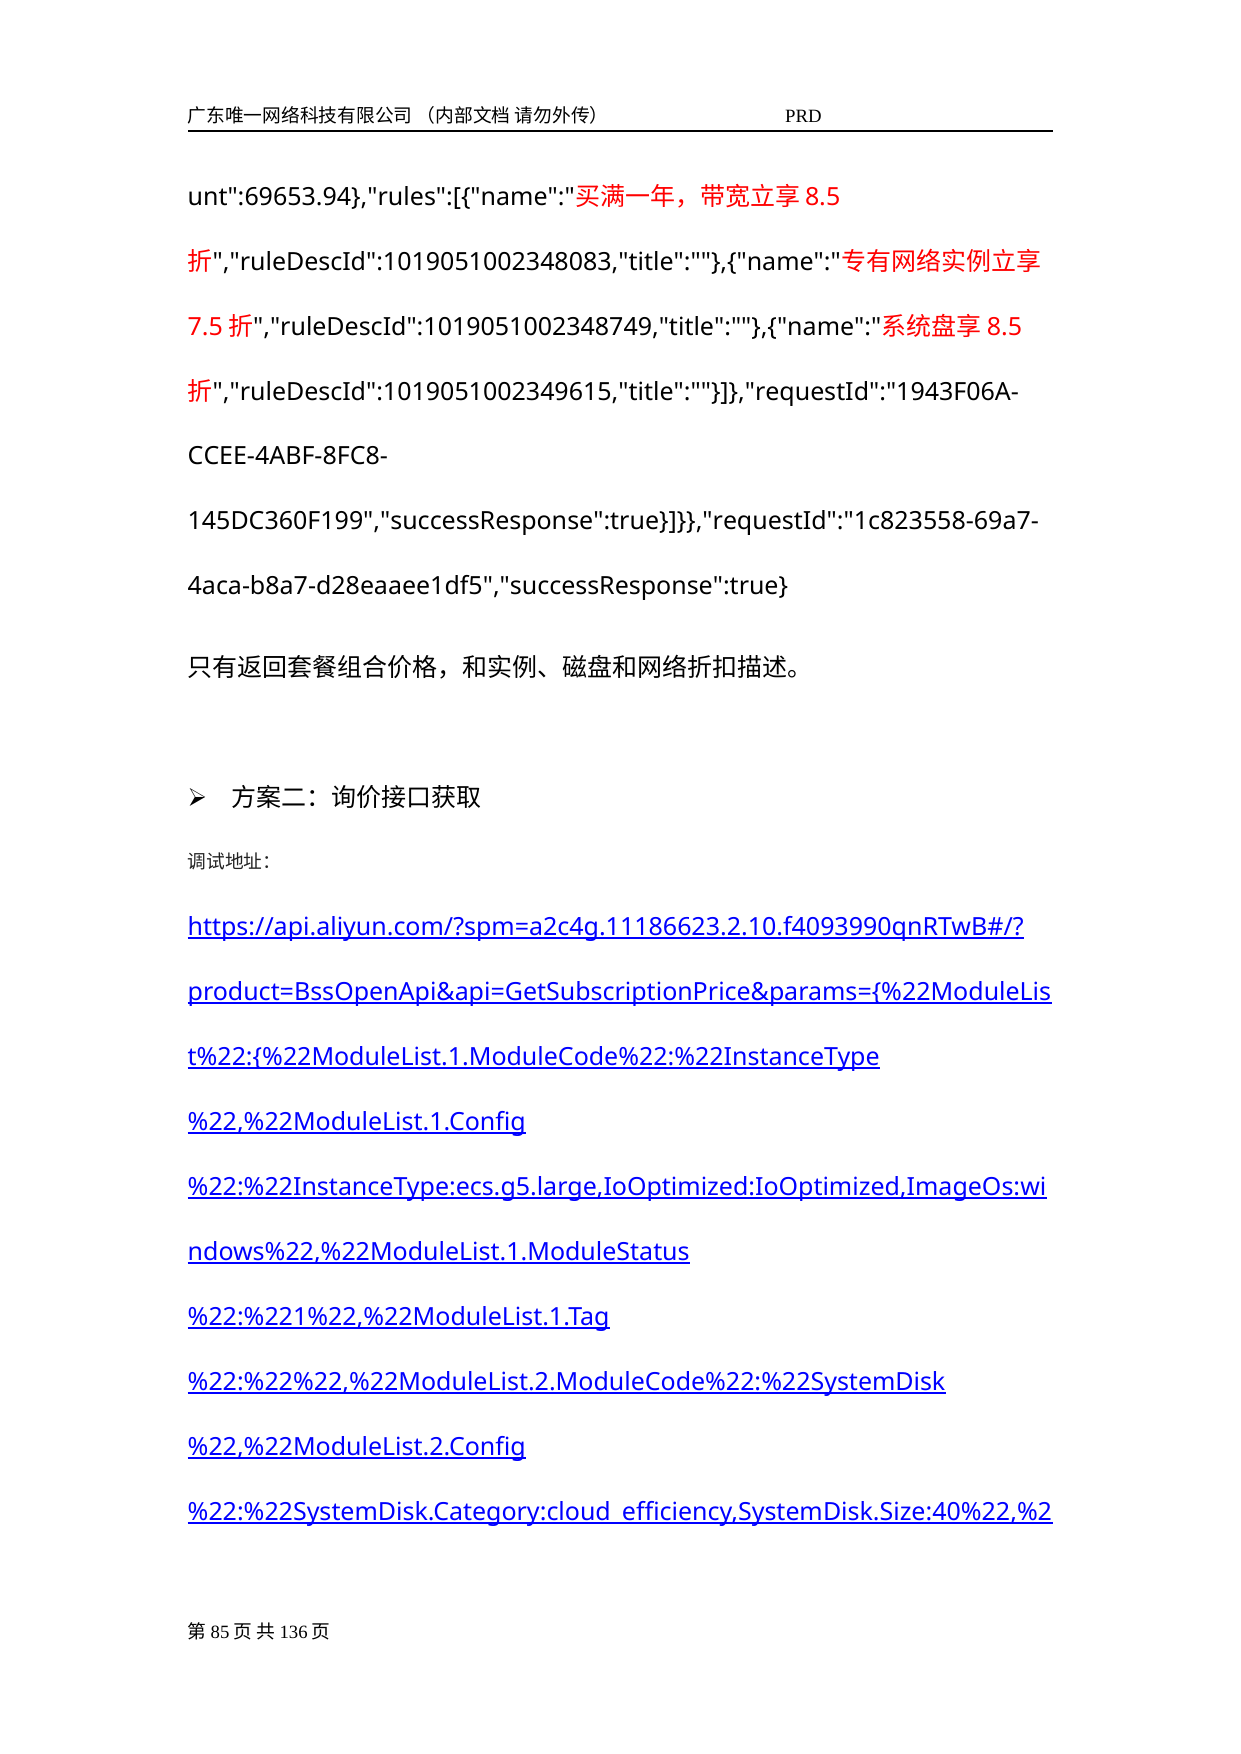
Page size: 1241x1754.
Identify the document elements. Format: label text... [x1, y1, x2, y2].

text 调试地址： [187, 844, 1053, 877]
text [187, 162, 1053, 617]
list 方案二：询价接口获取 [187, 763, 1053, 828]
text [187, 893, 1053, 1522]
text 只有返回套餐组合价格，和实例、磁盘和网络折扣描述。 [187, 633, 1053, 698]
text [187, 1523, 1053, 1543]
